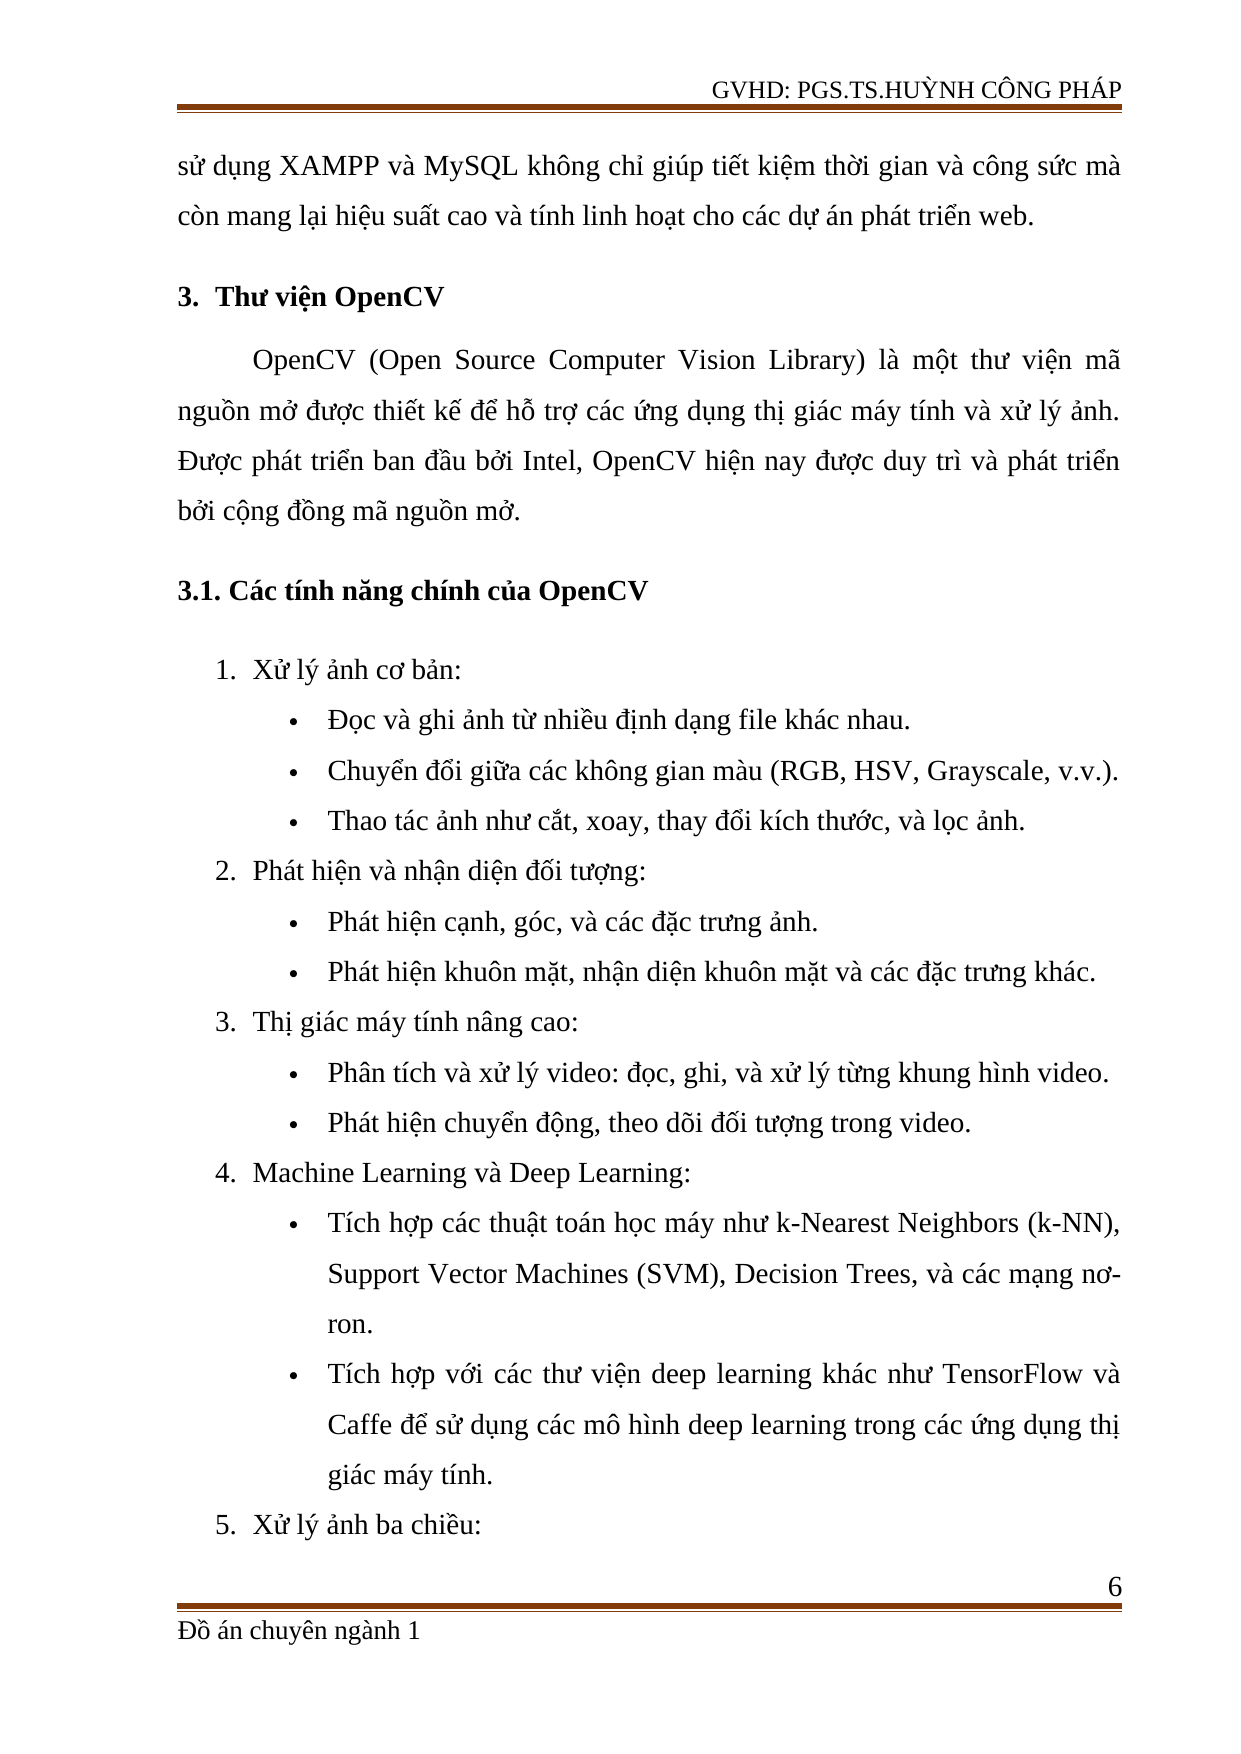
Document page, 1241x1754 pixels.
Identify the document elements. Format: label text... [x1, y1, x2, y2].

text 3.1. Các tính năng chính của OpenCV [177, 573, 1122, 606]
list Tích hợp với các thư viện deep learning khác như TensorFlow và Caffe để sử dụng các mô hình deep learning trong các ứng dụng thị giác máy tính. [290, 1357, 1122, 1491]
list Đọc và ghi ảnh từ nhiều định dạng file khác nhau. [290, 702, 1122, 736]
list Xử lý ảnh ba chiều: [215, 1507, 1122, 1541]
list Thao tác ảnh như cắt, xoay, thay đổi kích thước, và lọc ảnh. [290, 803, 1122, 837]
subtitle Thư viện OpenCV [177, 279, 1122, 313]
list Xử lý ảnh cơ bản: [215, 652, 1122, 686]
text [177, 148, 1122, 232]
list Phát hiện khuôn mặt, nhận diện khuôn mặt và các đặc trưng khác. [290, 954, 1122, 988]
list Phát hiện và nhận diện đối tượng: [215, 853, 1122, 887]
list Phát hiện chuyển động, theo dõi đối tượng trong video. [290, 1105, 1122, 1138]
list Chuyển đổi giữa các không gian màu (RGB, HSV, Grayscale, v.v.). [290, 753, 1122, 786]
list Thị giác máy tính nâng cao: [215, 1004, 1122, 1038]
list Phân tích và xử lý video: đọc, ghi, và xử lý từng khung hình video. [290, 1055, 1122, 1088]
text OpenCV (Open Source Computer Vision Library) là một thư viện mã nguồn mở được thiết kế để hỗ trợ các ứng dụng thị giác máy tính và xử lý ảnh. Được phát triển ban đầu bởi Intel, OpenCV hiện nay được duy trì và phát triển bởi cộng đồng mã nguồn mở. [177, 342, 1122, 527]
list Tích hợp các thuật toán học máy như k-Nearest Neighbors (k-NN), Support Vector Machines (SVM), Decision Trees, và các mạng nơ-ron. [290, 1206, 1122, 1340]
list Machine Learning và Deep Learning: [215, 1155, 1122, 1189]
list Phát hiện cạnh, góc, và các đặc trưng ảnh. [290, 904, 1122, 937]
